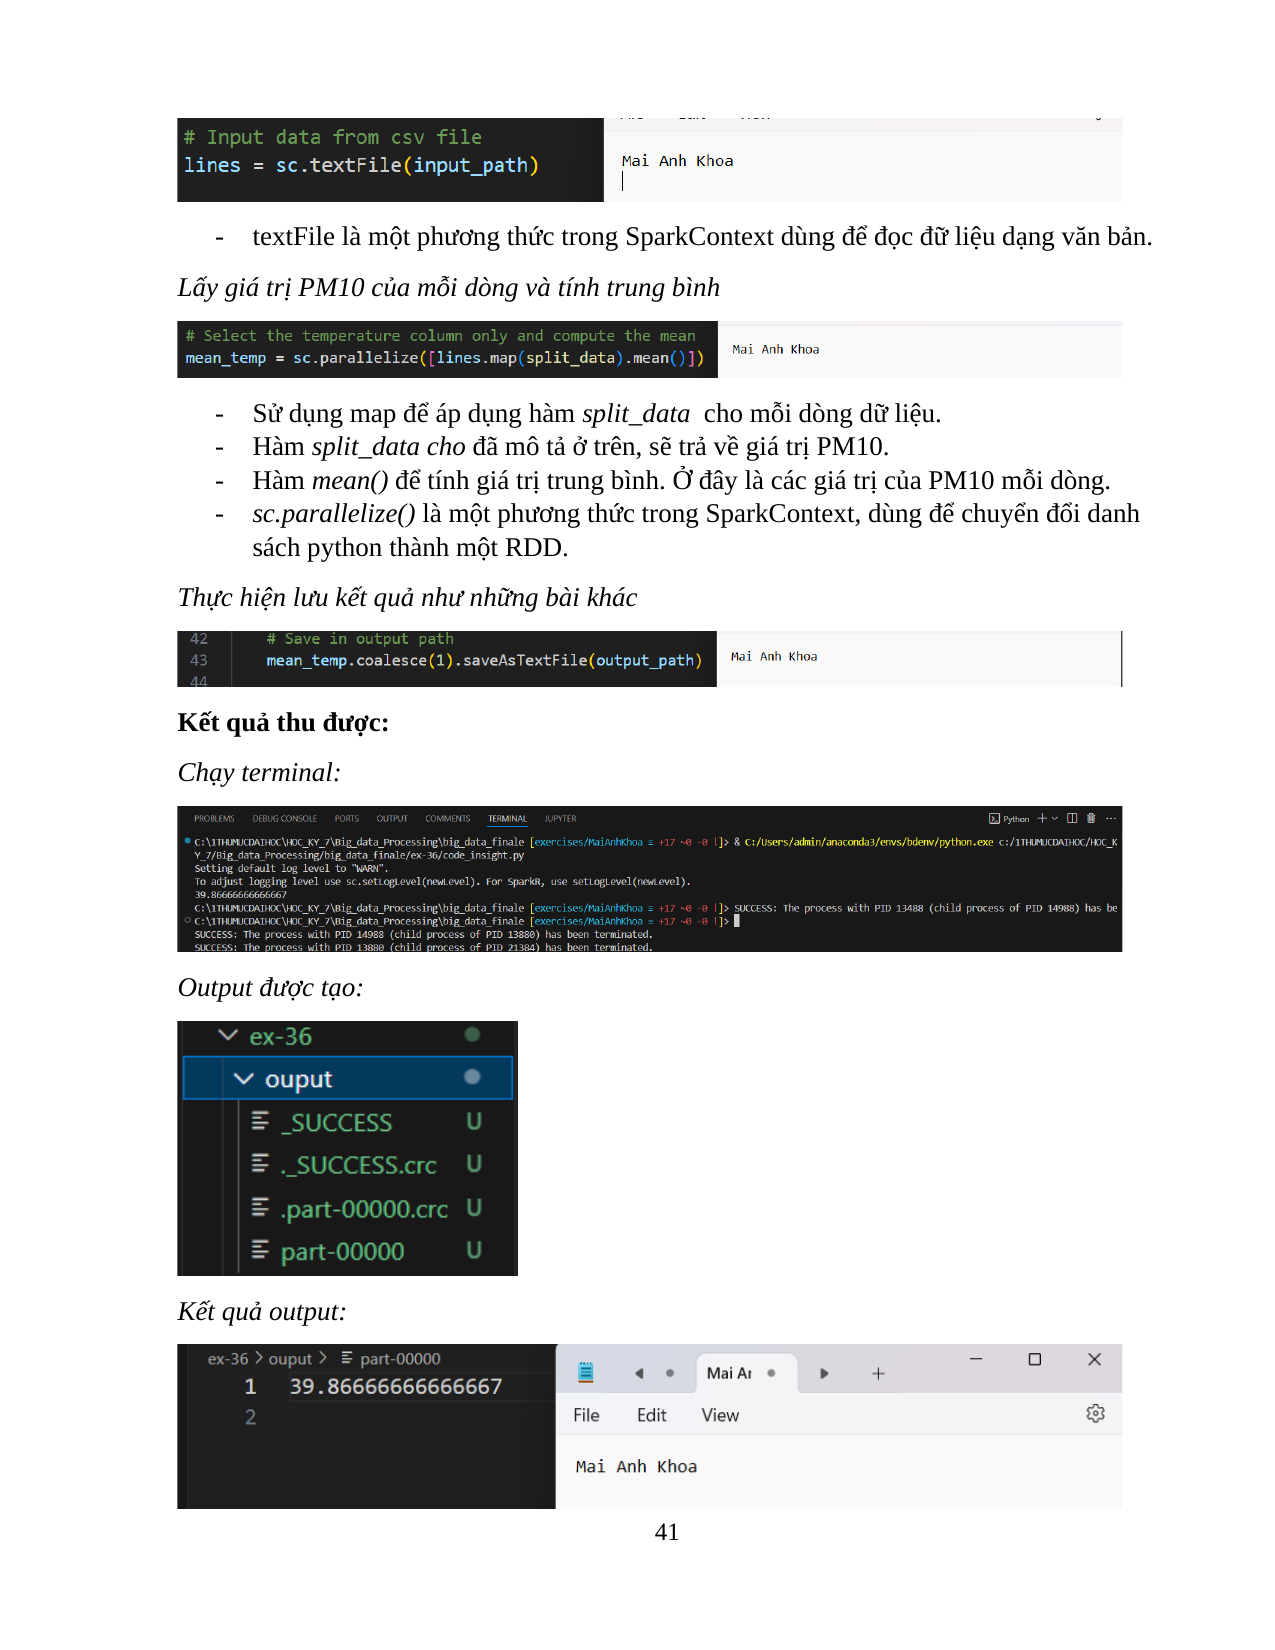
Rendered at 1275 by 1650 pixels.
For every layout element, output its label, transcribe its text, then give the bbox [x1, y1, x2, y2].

list textFile là một phương thức trong SparkContext dùng để đọc đữ liệu dạng văn bản. [215, 221, 1157, 252]
list sc.parallelize() là một phương thức trong SparkContext, dùng để chuyển đổi danh sách python thành một RDD. [215, 498, 1157, 562]
list Sử dụng map để áp dụng hàm split_data cho mỗi dòng dữ liệu. [215, 397, 1157, 428]
picture [177, 806, 1123, 952]
list Hàm split_data cho đã mô tả ở trên, sẽ trả về giá trị PM10. [215, 431, 1157, 462]
picture [177, 118, 1123, 202]
picture [177, 1344, 1123, 1509]
picture [177, 321, 1123, 378]
text Kết quả output: [177, 1294, 1157, 1326]
text Chạy terminal: [177, 756, 1157, 787]
text Lấy giá trị PM10 của mỗi dòng và tính trung bình [177, 271, 1157, 302]
picture [177, 1021, 518, 1276]
list Hàm mean() để tính giá trị trung bình. Ở đây là các giá trị của PM10 mỗi dòng. [215, 464, 1157, 495]
text Thực hiện lưu kết quả như những bài khác [177, 581, 1157, 612]
text Output được tạo: [177, 971, 1157, 1002]
picture [177, 631, 1123, 687]
text Kết quả thu được: [177, 706, 1157, 737]
